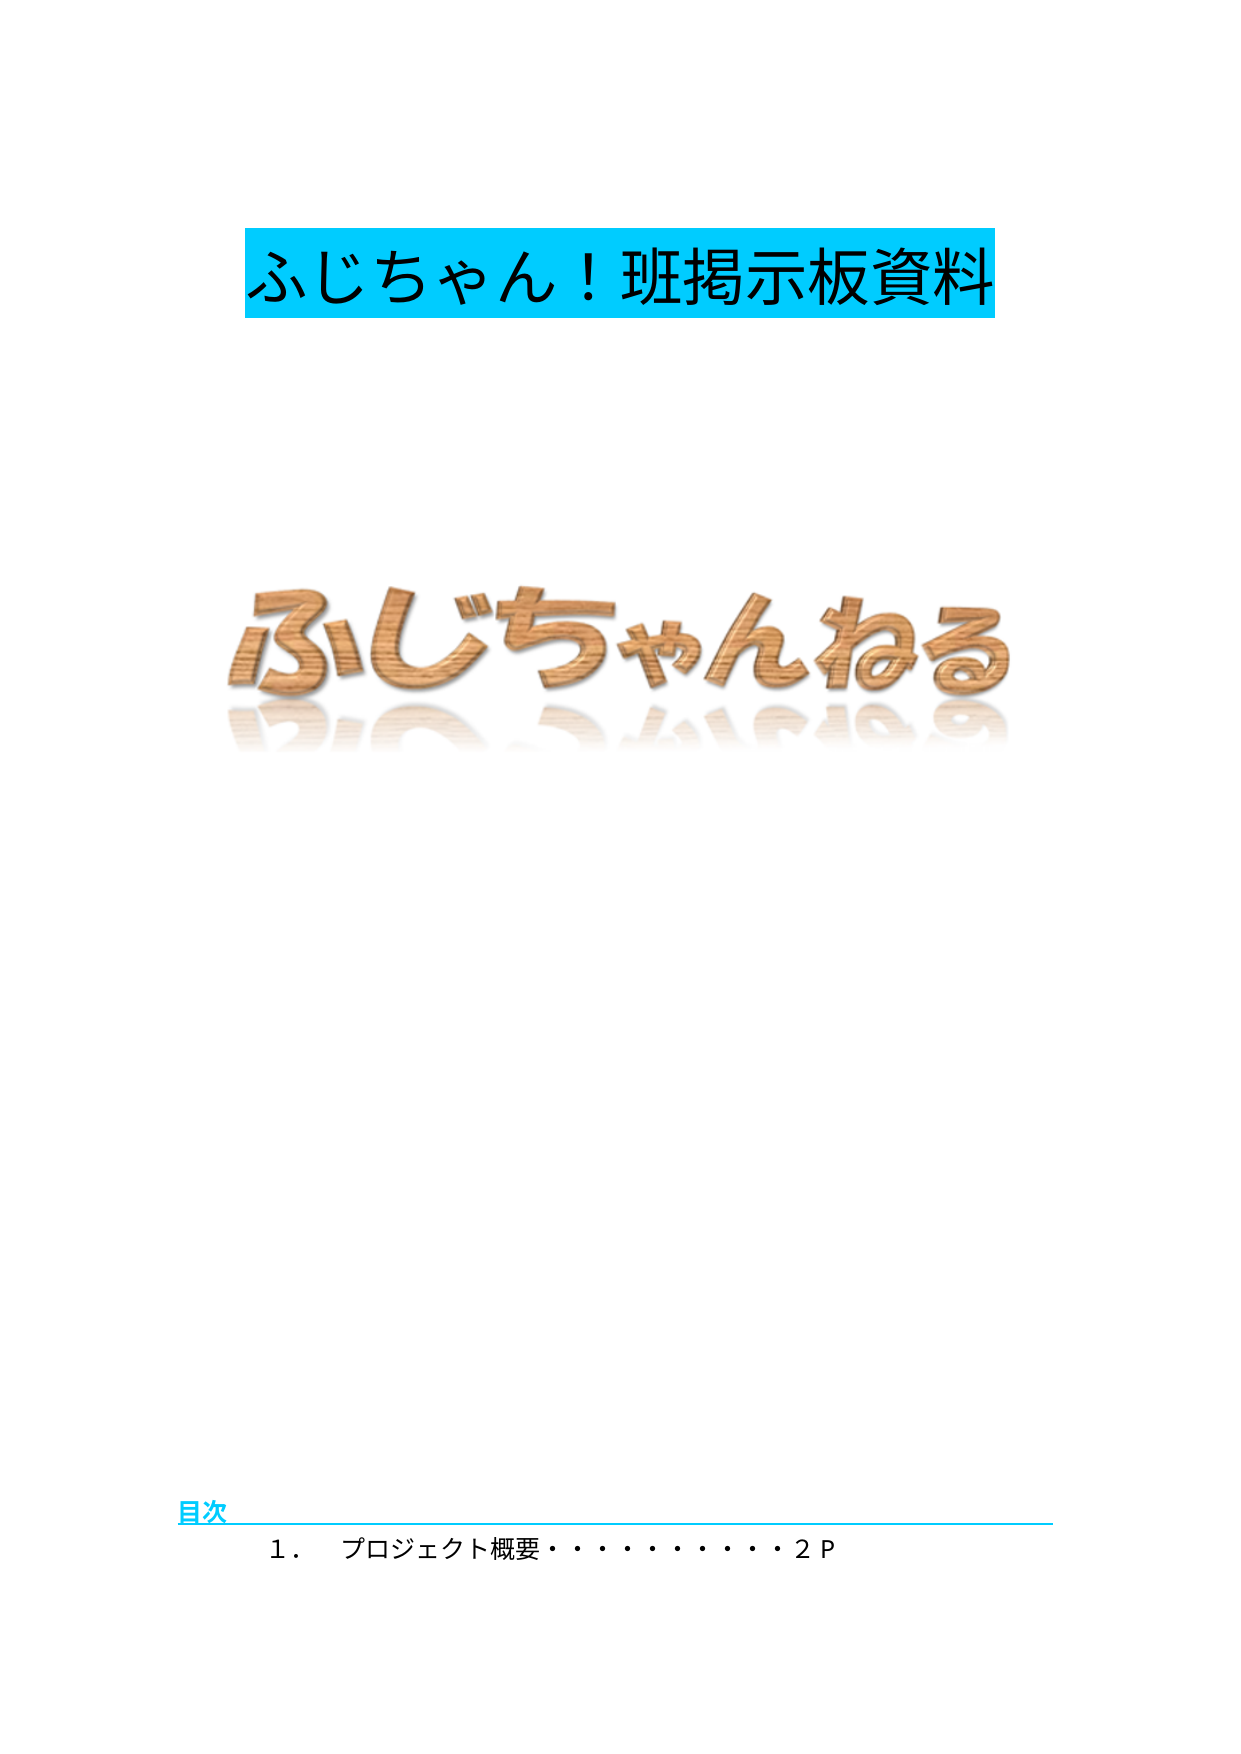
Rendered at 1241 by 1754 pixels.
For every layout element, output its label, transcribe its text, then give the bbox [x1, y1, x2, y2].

text 目次 [177, 1492, 1063, 1529]
list プロジェクト概要・・・・・・・・・・２P [265, 1529, 1063, 1567]
text ふじちゃん！班掲示板資料 [177, 217, 1063, 329]
picture [177, 554, 1063, 769]
